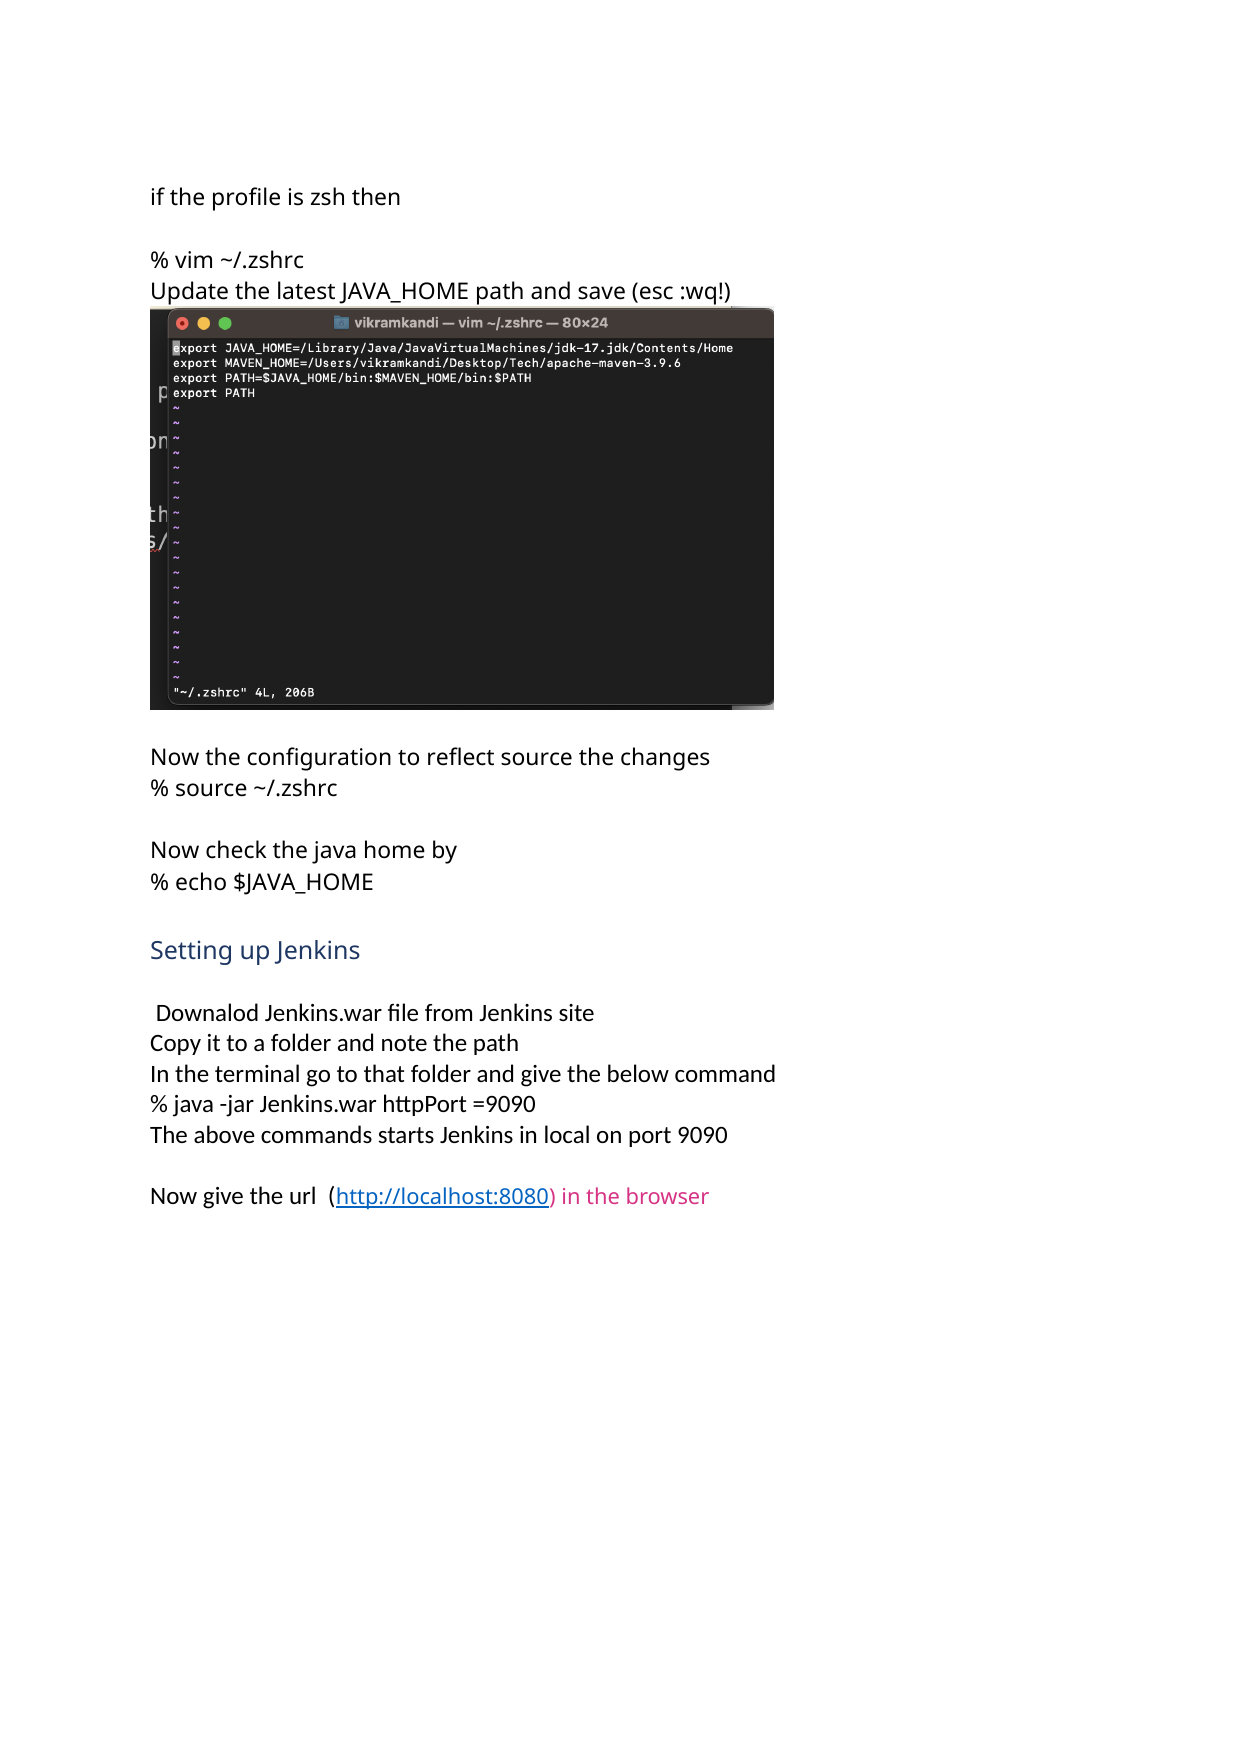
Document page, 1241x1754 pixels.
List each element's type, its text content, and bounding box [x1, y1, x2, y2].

text Now give the url (http://localhost:8080) in the browser [150, 1180, 1090, 1211]
text Copy it to a folder and note the path [150, 1027, 1090, 1058]
text if the profile is zsh then [150, 181, 1090, 212]
text % echo $JAVA_HOME [150, 866, 1090, 897]
text The above commands starts Jenkins in local on port 9090 [150, 1119, 1090, 1149]
text % source ~/.zshrc [150, 772, 1090, 803]
text Now check the java home by [150, 834, 1090, 866]
text Update the latest JAVA_HOME path and save (esc :wq!) [150, 275, 1090, 306]
subtitle Setting up Jenkins [150, 932, 1090, 966]
text % vim ~/.zshrc [150, 244, 1090, 275]
picture [150, 306, 774, 710]
text In the terminal go to that folder and give the below command [150, 1058, 1090, 1088]
text Now the configuration to reflect source the changes [150, 741, 1090, 772]
text % java -jar Jenkins.war httpPort =9090 [150, 1088, 1090, 1119]
text Downalod Jenkins.war file from Jenkins site [150, 997, 1090, 1027]
